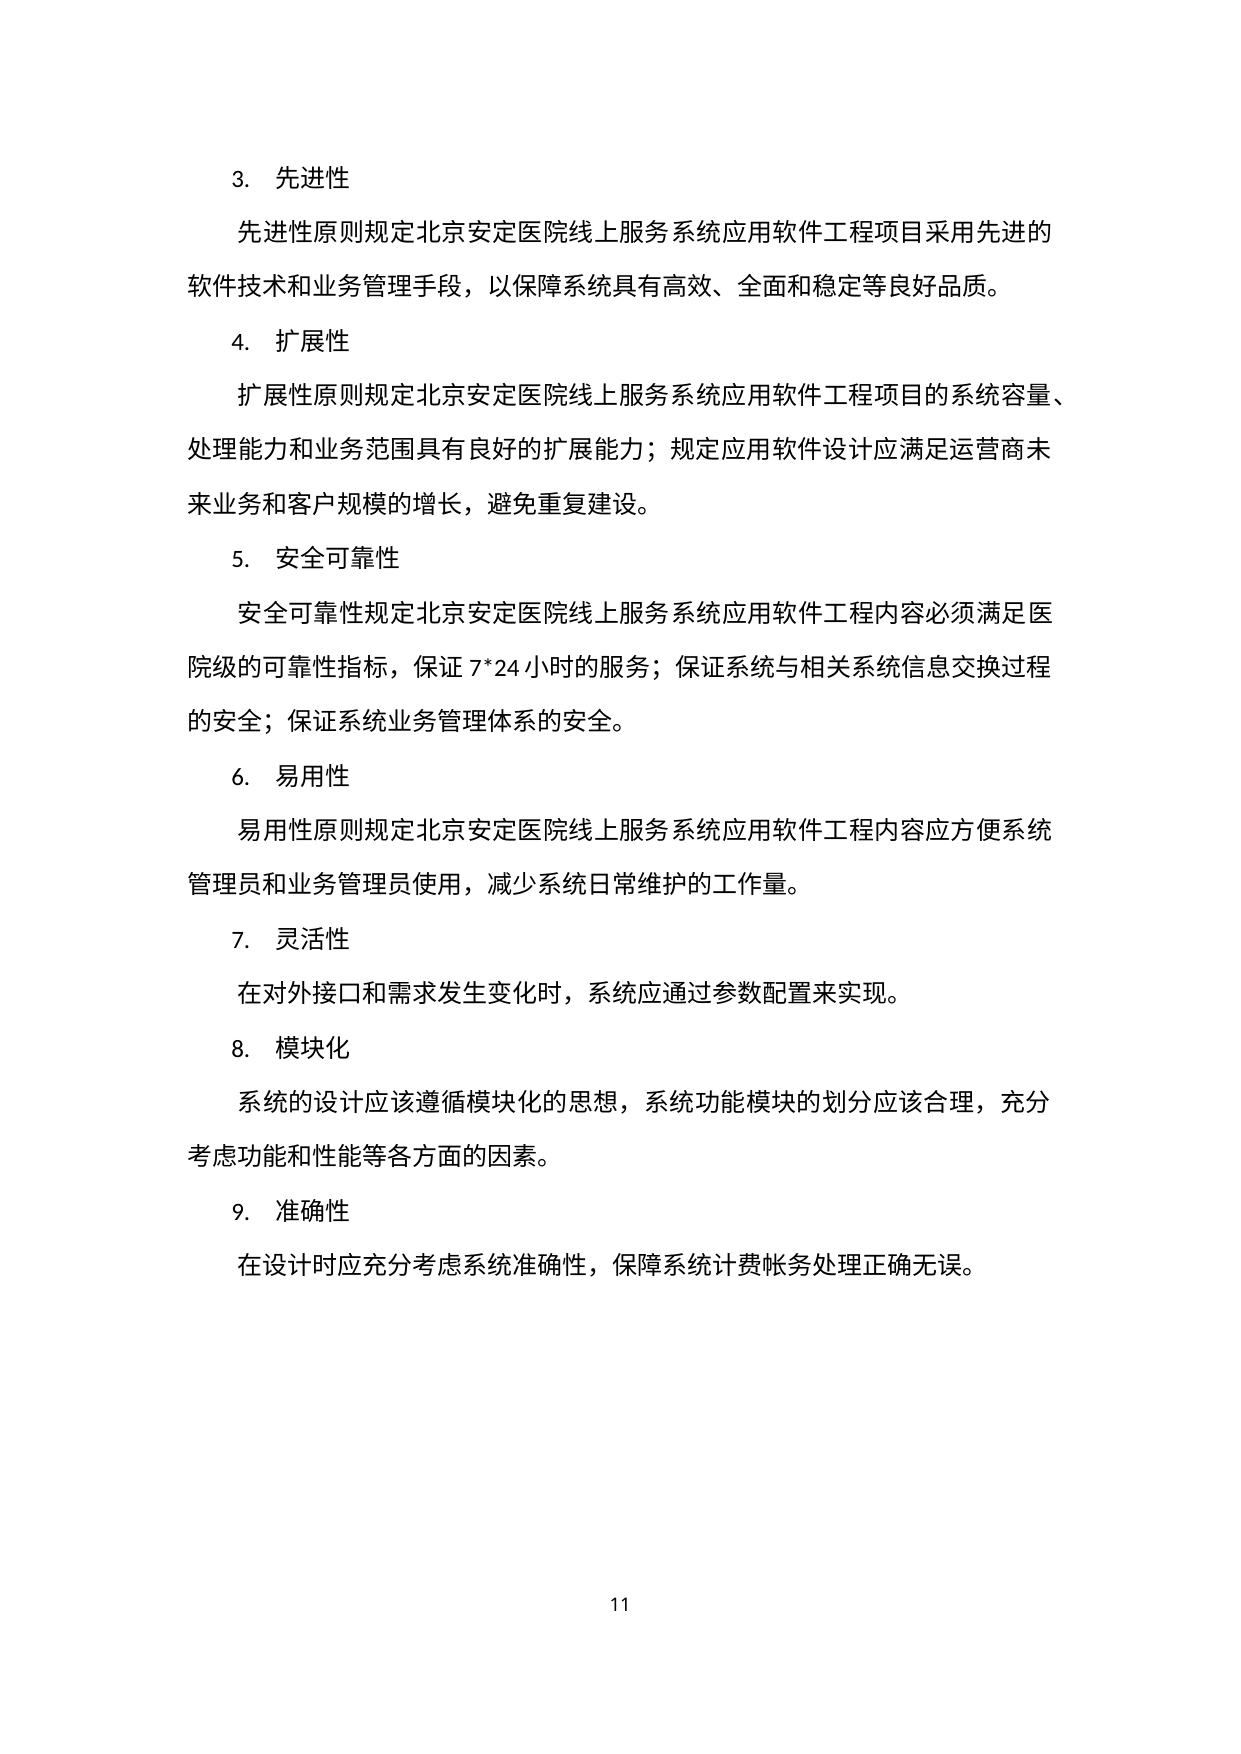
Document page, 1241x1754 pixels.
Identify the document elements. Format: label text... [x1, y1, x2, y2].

text 在设计时应充分考虑系统准确性，保障系统计费帐务处理正确无误。 [187, 1246, 1053, 1282]
list 扩展性 [231, 321, 1053, 357]
list 易用性 [231, 756, 1053, 792]
list 准确性 [231, 1191, 1053, 1227]
list 先进性 [231, 158, 1053, 194]
text 先进性原则规定北京安定医院线上服务系统应用软件工程项目采用先进的软件技术和业务管理手段，以保障系统具有高效、全面和稳定等良好品质。 [187, 212, 1053, 303]
text 易用性原则规定北京安定医院线上服务系统应用软件工程内容应方便系统管理员和业务管理员使用，减少系统日常维护的工作量。 [187, 811, 1053, 901]
list 安全可靠性 [231, 539, 1053, 575]
text 系统的设计应该遵循模块化的思想，系统功能模块的划分应该合理，充分考虑功能和性能等各方面的因素。 [187, 1082, 1053, 1173]
text 在对外接口和需求发生变化时，系统应通过参数配置来实现。 [187, 974, 1053, 1010]
text 安全可靠性规定北京安定医院线上服务系统应用软件工程内容必须满足医院级的可靠性指标，保证7*24小时的服务；保证系统与相关系统信息交换过程的安全；保证系统业务管理体系的安全。 [187, 593, 1053, 738]
list 模块化 [231, 1028, 1053, 1064]
list 灵活性 [231, 919, 1053, 956]
text 扩展性原则规定北京安定医院线上服务系统应用软件工程项目的系统容量、处理能力和业务范围具有良好的扩展能力；规定应用软件设计应满足运营商未来业务和客户规模的增长，避免重复建设。 [187, 376, 1053, 521]
